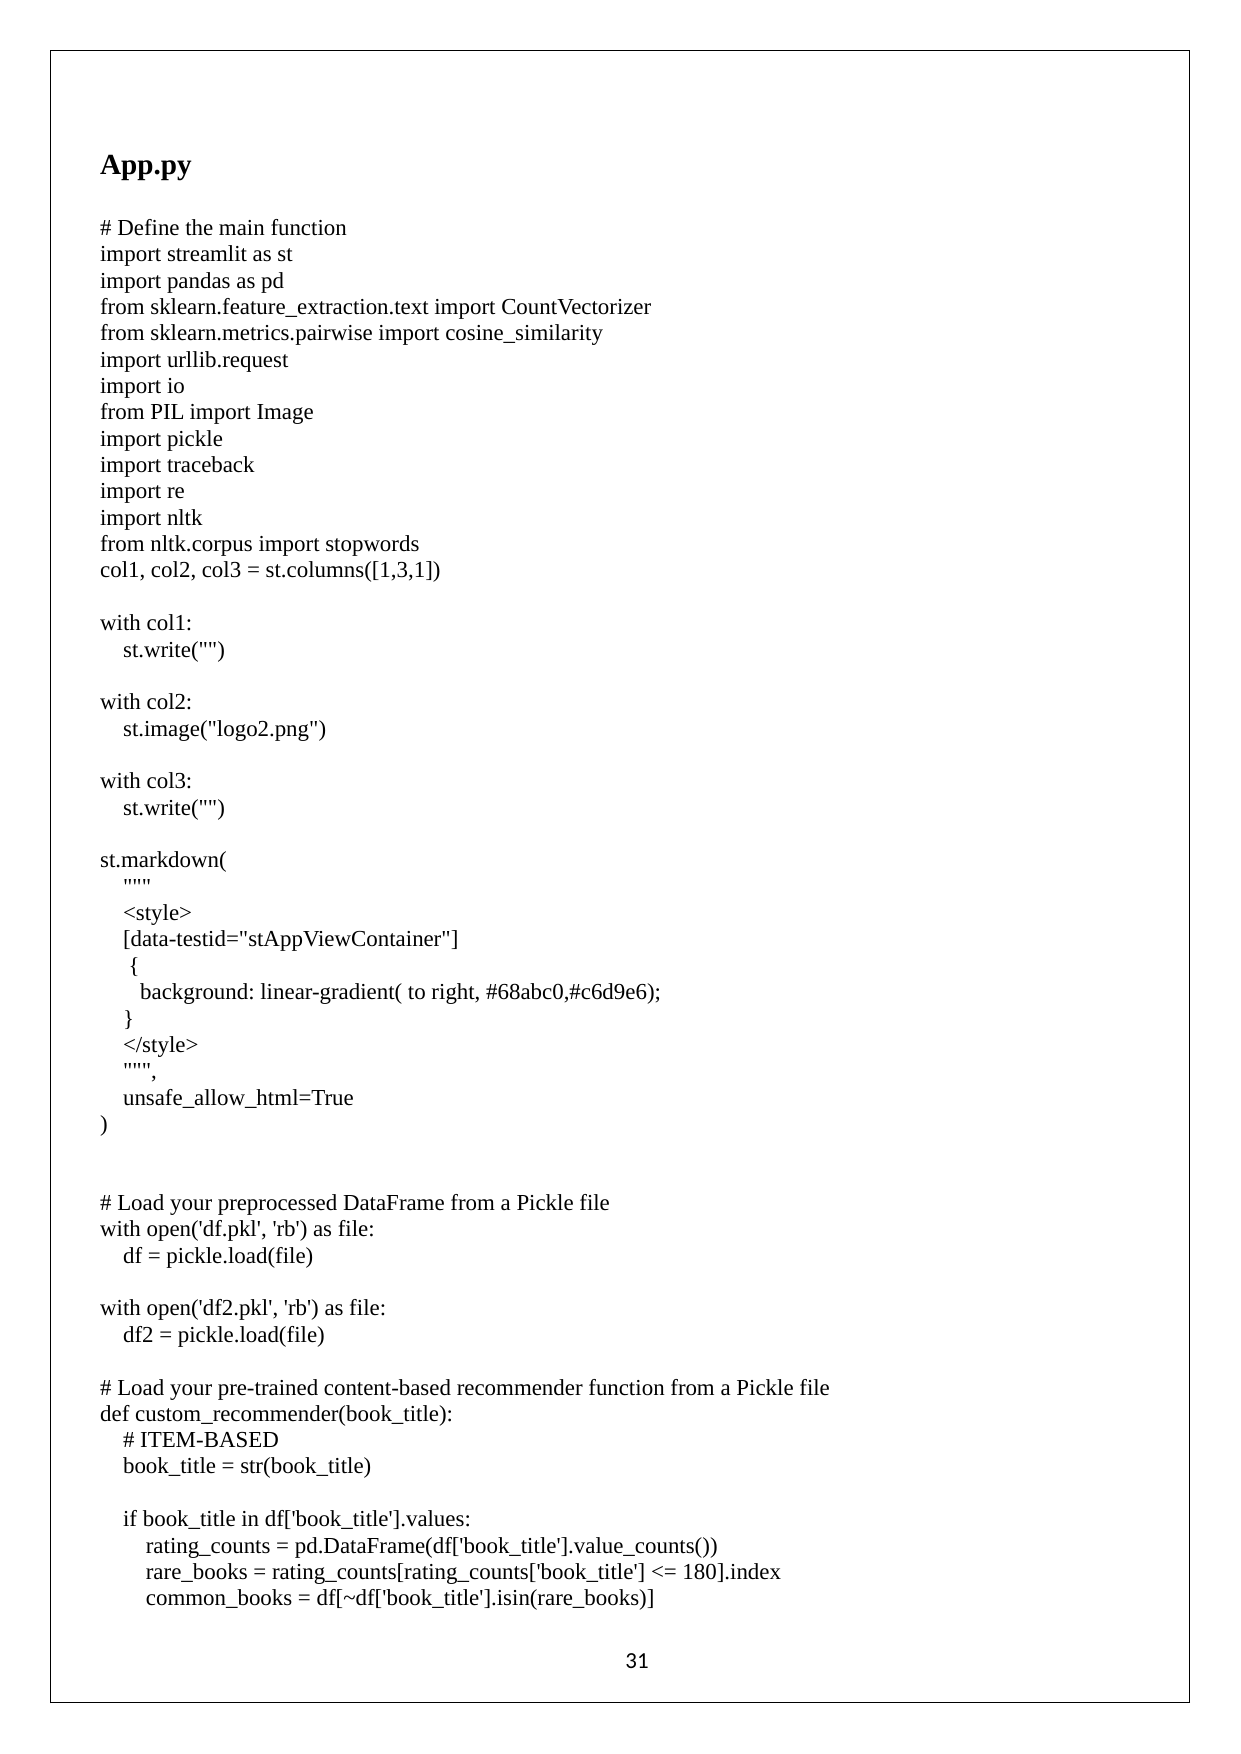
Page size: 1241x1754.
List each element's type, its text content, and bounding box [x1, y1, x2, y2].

text from PIL import Image [100, 398, 1173, 425]
text ) [100, 1110, 1173, 1136]
text rating_counts = pd.DataFrame(df['book_title'].value_counts()) [100, 1532, 1173, 1558]
text rare_books = rating_counts[rating_counts['book_title'] <= 180].index [100, 1558, 1173, 1584]
text unsafe_allow_html=True [100, 1084, 1173, 1110]
text import re [100, 477, 1173, 504]
text import io [100, 372, 1173, 398]
text import pandas as pd [100, 267, 1173, 293]
text with open('df2.pkl', 'rb') as file: [100, 1294, 1173, 1321]
text <style> [100, 899, 1173, 926]
text """ [100, 873, 1173, 899]
text def custom_recommender(book_title): [100, 1400, 1173, 1426]
text # Load your pre-trained content-based recommender function from a Pickle file [100, 1373, 1173, 1400]
text df = pickle.load(file) [100, 1242, 1173, 1268]
text df2 = pickle.load(file) [100, 1321, 1173, 1347]
text book_title = str(book_title) [100, 1453, 1173, 1479]
text from nltk.corpus import stopwords [100, 530, 1173, 557]
text st.write("") [100, 794, 1173, 820]
text st.write("") [100, 636, 1173, 662]
text from sklearn.metrics.pairwise import cosine_similarity [100, 319, 1173, 346]
text # Define the main function [100, 214, 1173, 240]
text with open('df.pkl', 'rb') as file: [100, 1215, 1173, 1242]
text with col2: [100, 688, 1173, 715]
text App.py [100, 147, 1173, 180]
text # Load your preprocessed DataFrame from a Pickle file [100, 1189, 1173, 1215]
text } [100, 1004, 1173, 1031]
text from sklearn.feature_extraction.text import CountVectorizer [100, 293, 1173, 319]
text st.markdown( [100, 846, 1173, 873]
text if book_title in df['book_title'].values: [100, 1505, 1173, 1532]
text col1, col2, col3 = st.columns([1,3,1]) [100, 557, 1173, 583]
text import urllib.request [100, 346, 1173, 372]
text [data-testid="stAppViewContainer"] [100, 926, 1173, 952]
text import streamlit as st [100, 240, 1173, 267]
text background: linear-gradient( to right, #68abc0,#c6d9e6); [100, 978, 1173, 1004]
text import traceback [100, 451, 1173, 477]
text with col3: [100, 767, 1173, 794]
text common_books = df[~df['book_title'].isin(rare_books)] [100, 1584, 1173, 1611]
text { [100, 952, 1173, 978]
text """, [100, 1057, 1173, 1084]
text # ITEM-BASED [100, 1426, 1173, 1453]
text st.image("logo2.png") [100, 715, 1173, 741]
text import pickle [100, 425, 1173, 451]
text import nltk [100, 504, 1173, 530]
text with col1: [100, 609, 1173, 636]
text </style> [100, 1031, 1173, 1057]
